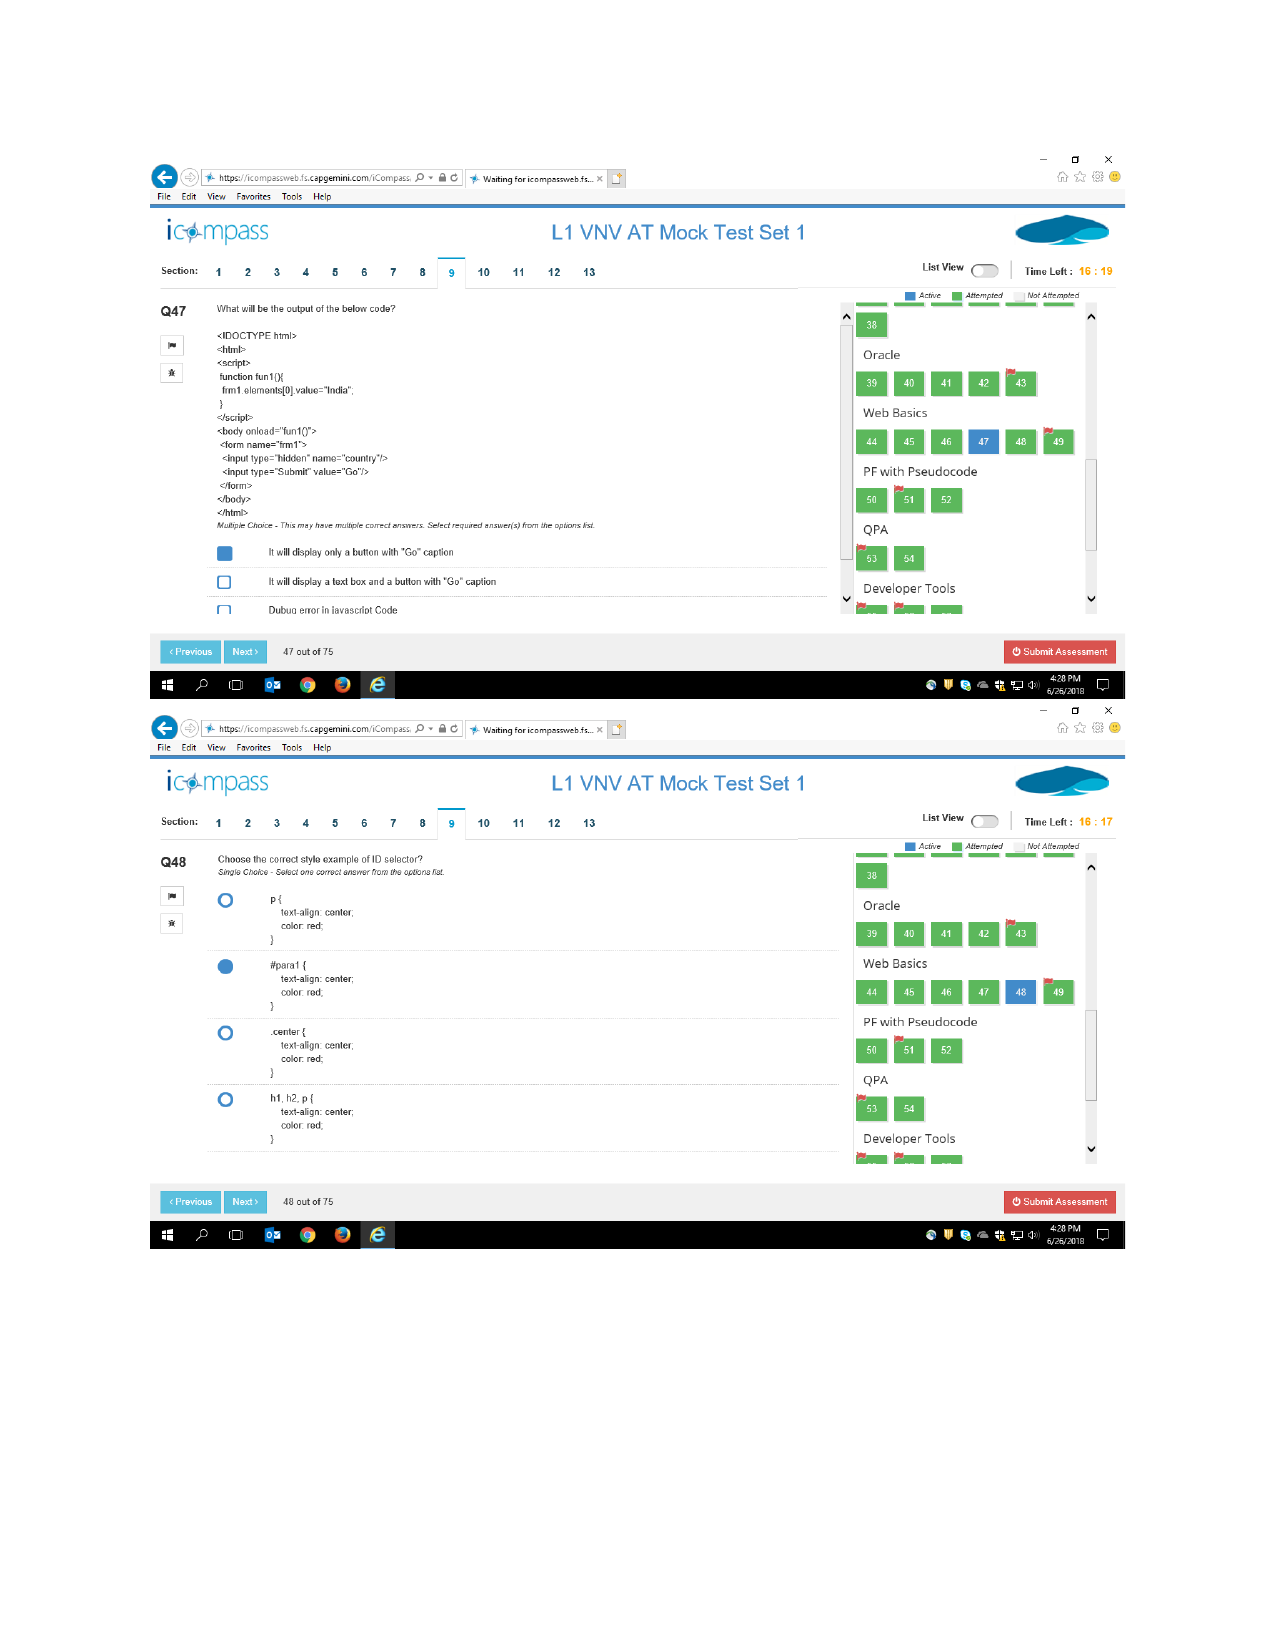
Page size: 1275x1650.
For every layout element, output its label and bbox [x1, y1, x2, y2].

picture [150, 150, 1125, 699]
picture [150, 700, 1125, 1249]
